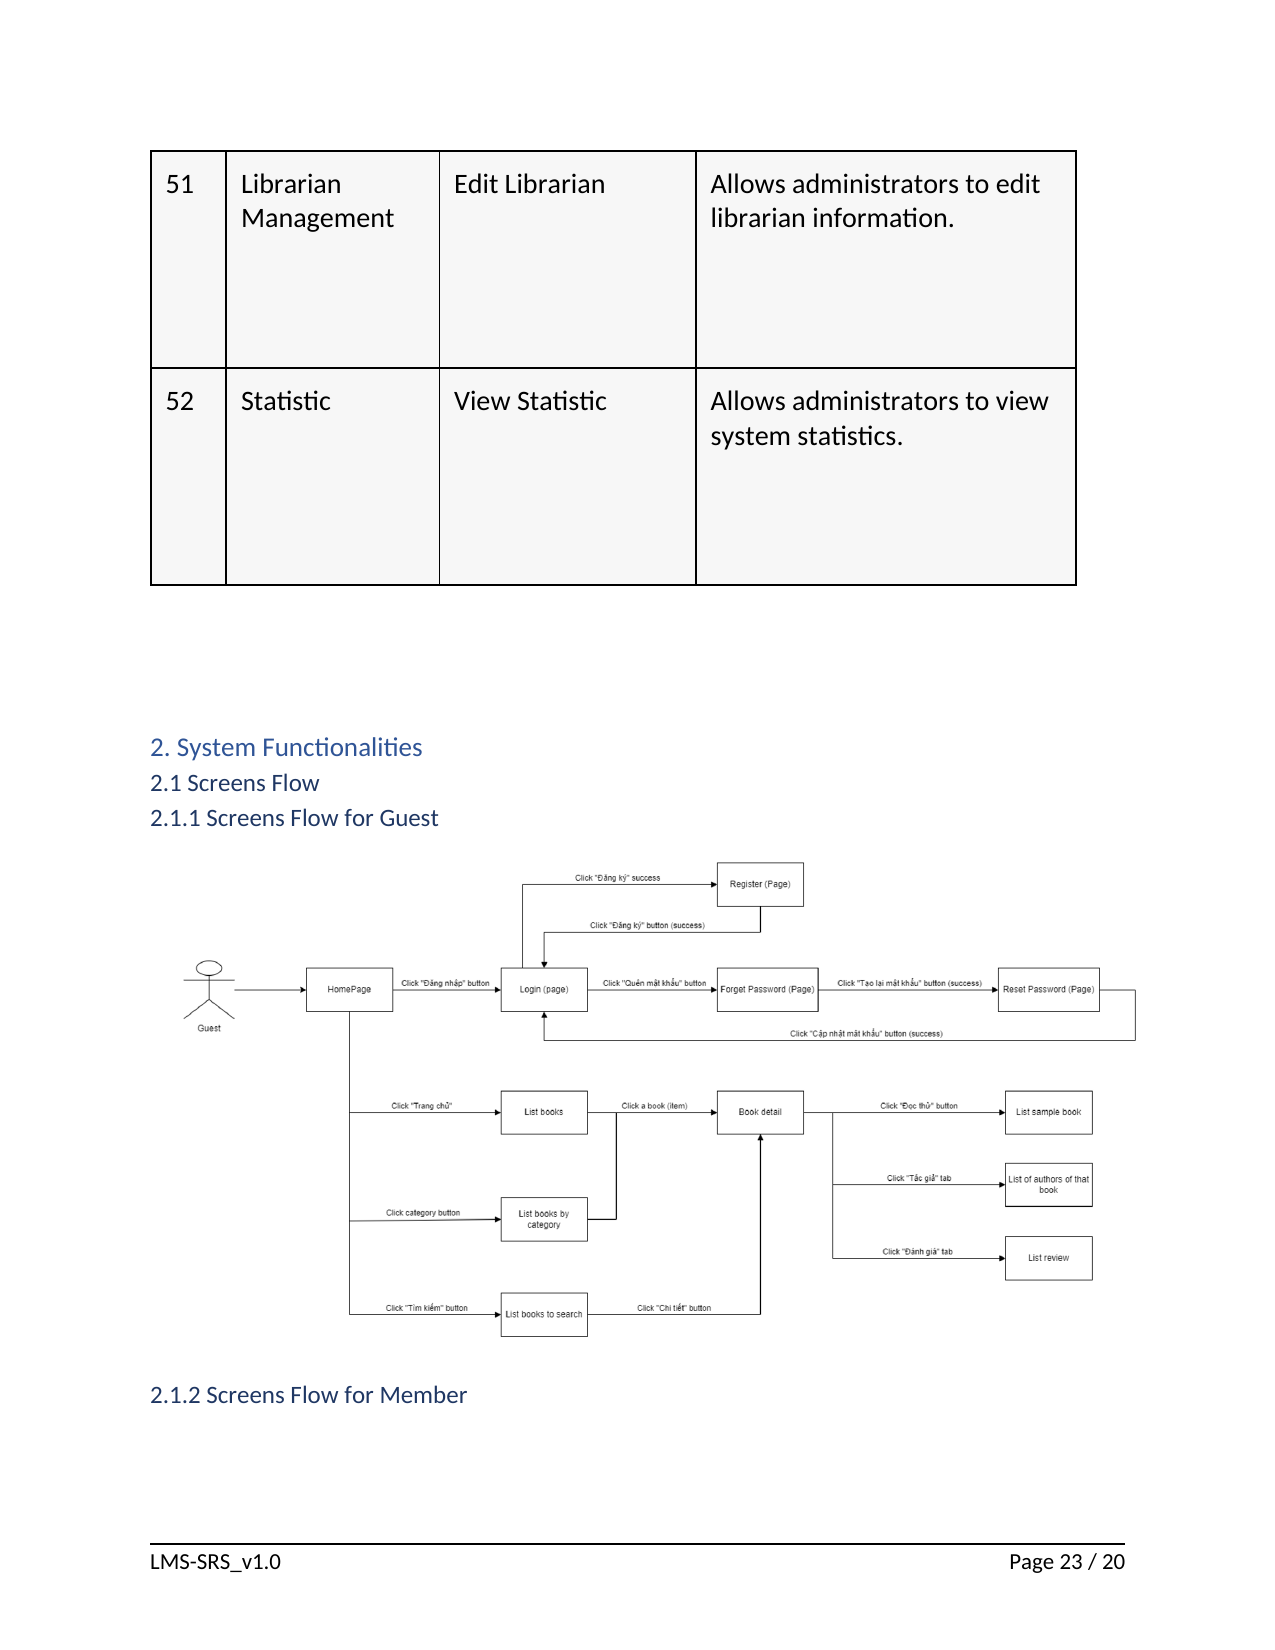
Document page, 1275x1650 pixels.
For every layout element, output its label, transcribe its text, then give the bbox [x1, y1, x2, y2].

table_cell Statistic [227, 369, 439, 584]
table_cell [227, 152, 439, 367]
table_cell View Statistic [440, 369, 695, 584]
table_cell Allows administrators to view system statistics. [697, 369, 1075, 584]
table_cell Edit Librarian [440, 152, 695, 367]
table_cell 52 [152, 369, 225, 584]
subtitle 2.1 Screens Flow [150, 767, 1125, 798]
subtitle 2.1.1 Screens Flow for Guest [150, 802, 1125, 833]
table_cell 51 [152, 152, 225, 367]
subtitle 2.1.2 Screens Flow for Member [150, 1379, 1125, 1410]
table_cell Allows administrators to edit librarian information. [697, 152, 1075, 367]
subtitle 2. System Functionalities [150, 730, 1125, 763]
